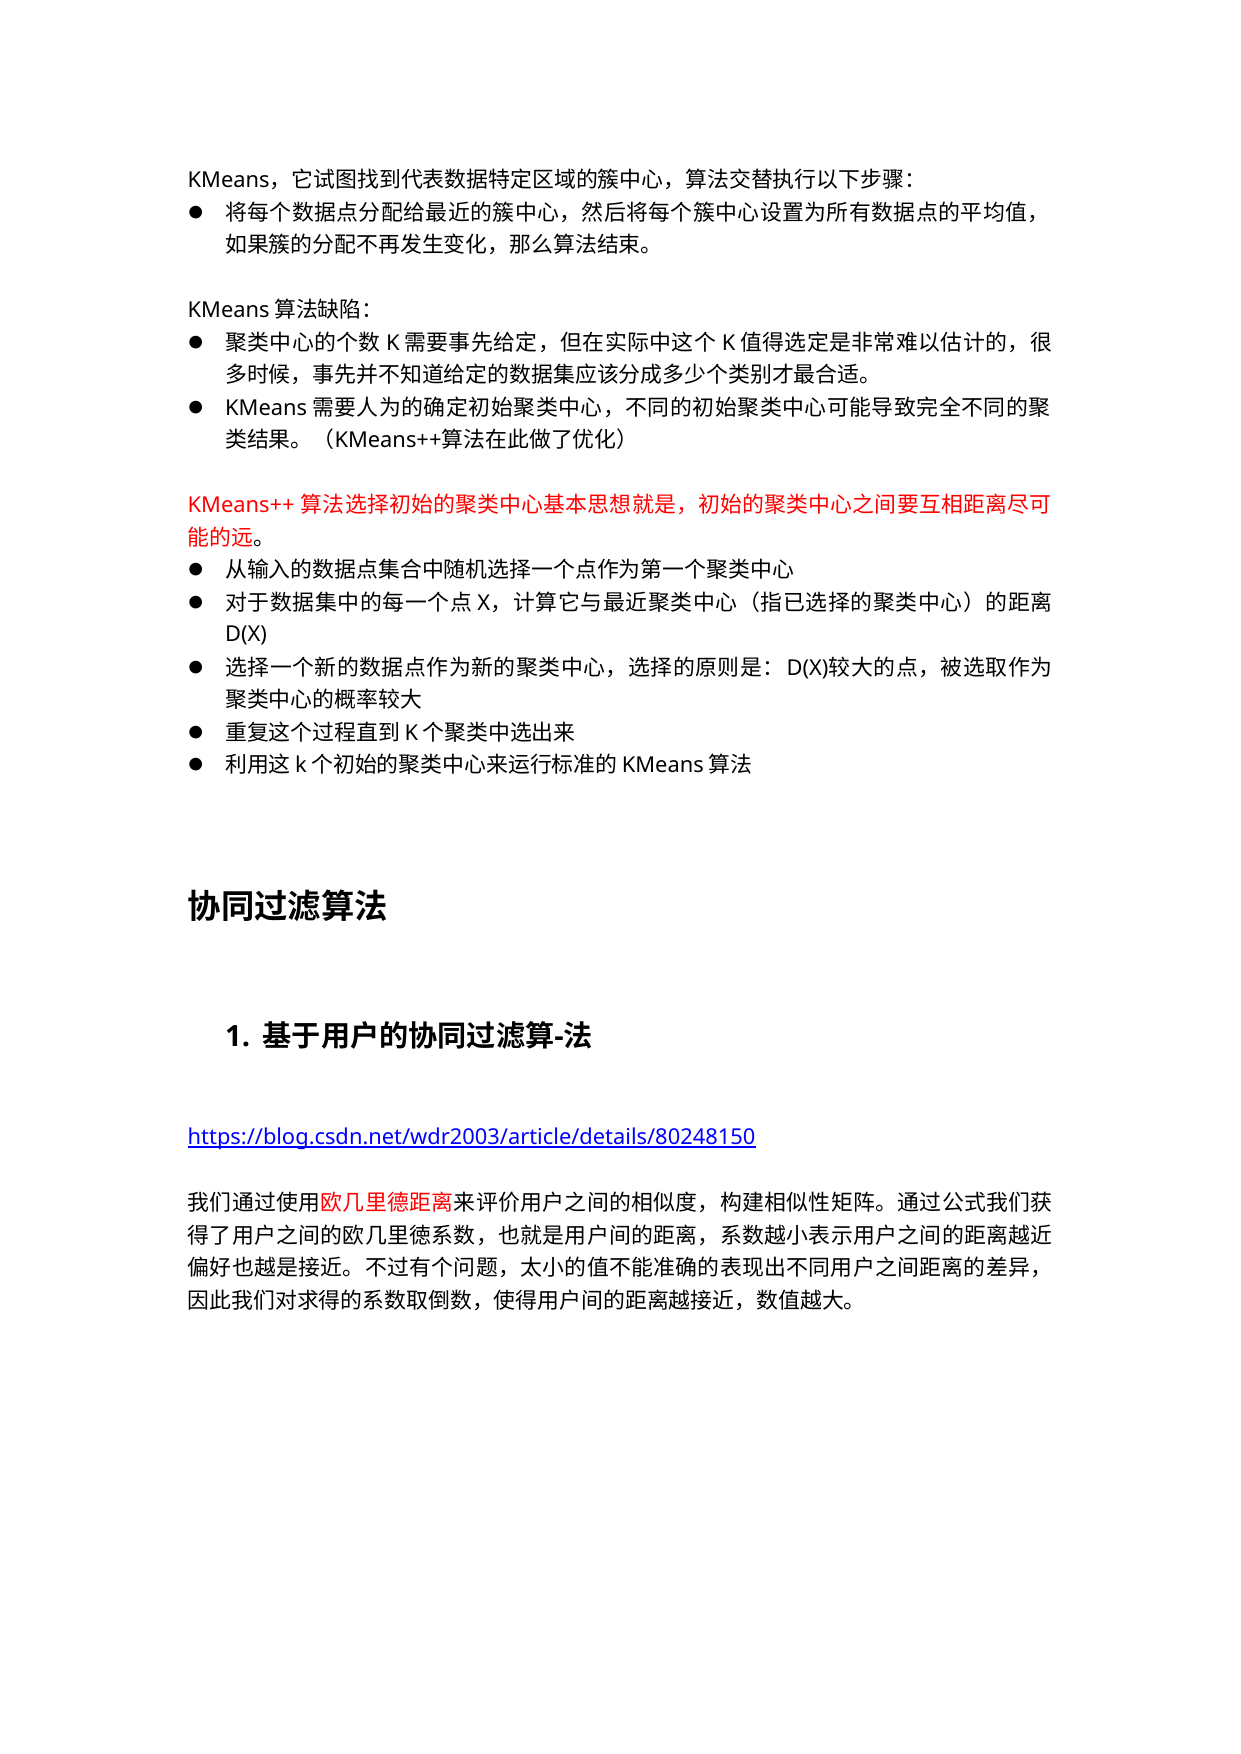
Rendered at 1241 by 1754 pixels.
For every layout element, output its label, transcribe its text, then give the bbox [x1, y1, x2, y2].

text https://blog.csdn.net/wdr2003/article/details/80248150 [187, 1120, 1053, 1152]
text KMeans，它试图找到代表数据特定区域的簇中心，算法交替执行以下步骤： [187, 162, 1053, 194]
text KMeans++ 算法选择初始的聚类中心基本思想就是，初始的聚类中心之间要互相距离尽可能的远。 [187, 487, 1053, 552]
list KMeans需要人为的确定初始聚类中心，不同的初始聚类中心可能导致完全不同的聚类结果。（KMeans++算法在此做了优化） [187, 389, 1053, 454]
list 选择一个新的数据点作为新的聚类中心，选择的原则是：D(X)较大的点，被选取作为聚类中心的概率较大 [187, 649, 1053, 714]
list 重复这个过程直到K个聚类中选出来 [187, 714, 1053, 747]
subtitle 协同过滤算法 [187, 872, 1053, 937]
list 对于数据集中的每一个点X，计算它与最近聚类中心（指已选择的聚类中心）的距离D(X) [187, 584, 1053, 649]
text 我们通过使用欧几里德距离来评价用户之间的相似度，构建相似性矩阵。通过公式我们获得了用户之间的欧几里徳系数，也就是用户间的距离，系数越小表示用户之间的距离越近，偏好也越是接近。不过有个问题，太小的值不能准确的表现出不同用户之间距离的差异，因此我们对求得的系数取倒数，使得用户间的距离越接近，数值越大。 [187, 1185, 1053, 1315]
list 聚类中心的个数K需要事先给定，但在实际中这个K值得选定是非常难以估计的，很多时候，事先并不知道给定的数据集应该分成多少个类别才最合适。 [187, 324, 1053, 389]
list 利用这k个初始的聚类中心来运行标准的KMeans算法 [187, 747, 1053, 779]
text KMeans算法缺陷： [187, 292, 1053, 324]
subtitle 基于用户的协同过滤算-法 [225, 1001, 1053, 1066]
list 将每个数据点分配给最近的簇中心，然后将每个簇中心设置为所有数据点的平均值，如果簇的分配不再发生变化，那么算法结束。 [187, 194, 1053, 259]
list 从输入的数据点集合中随机选择一个点作为第一个聚类中心 [187, 552, 1053, 584]
